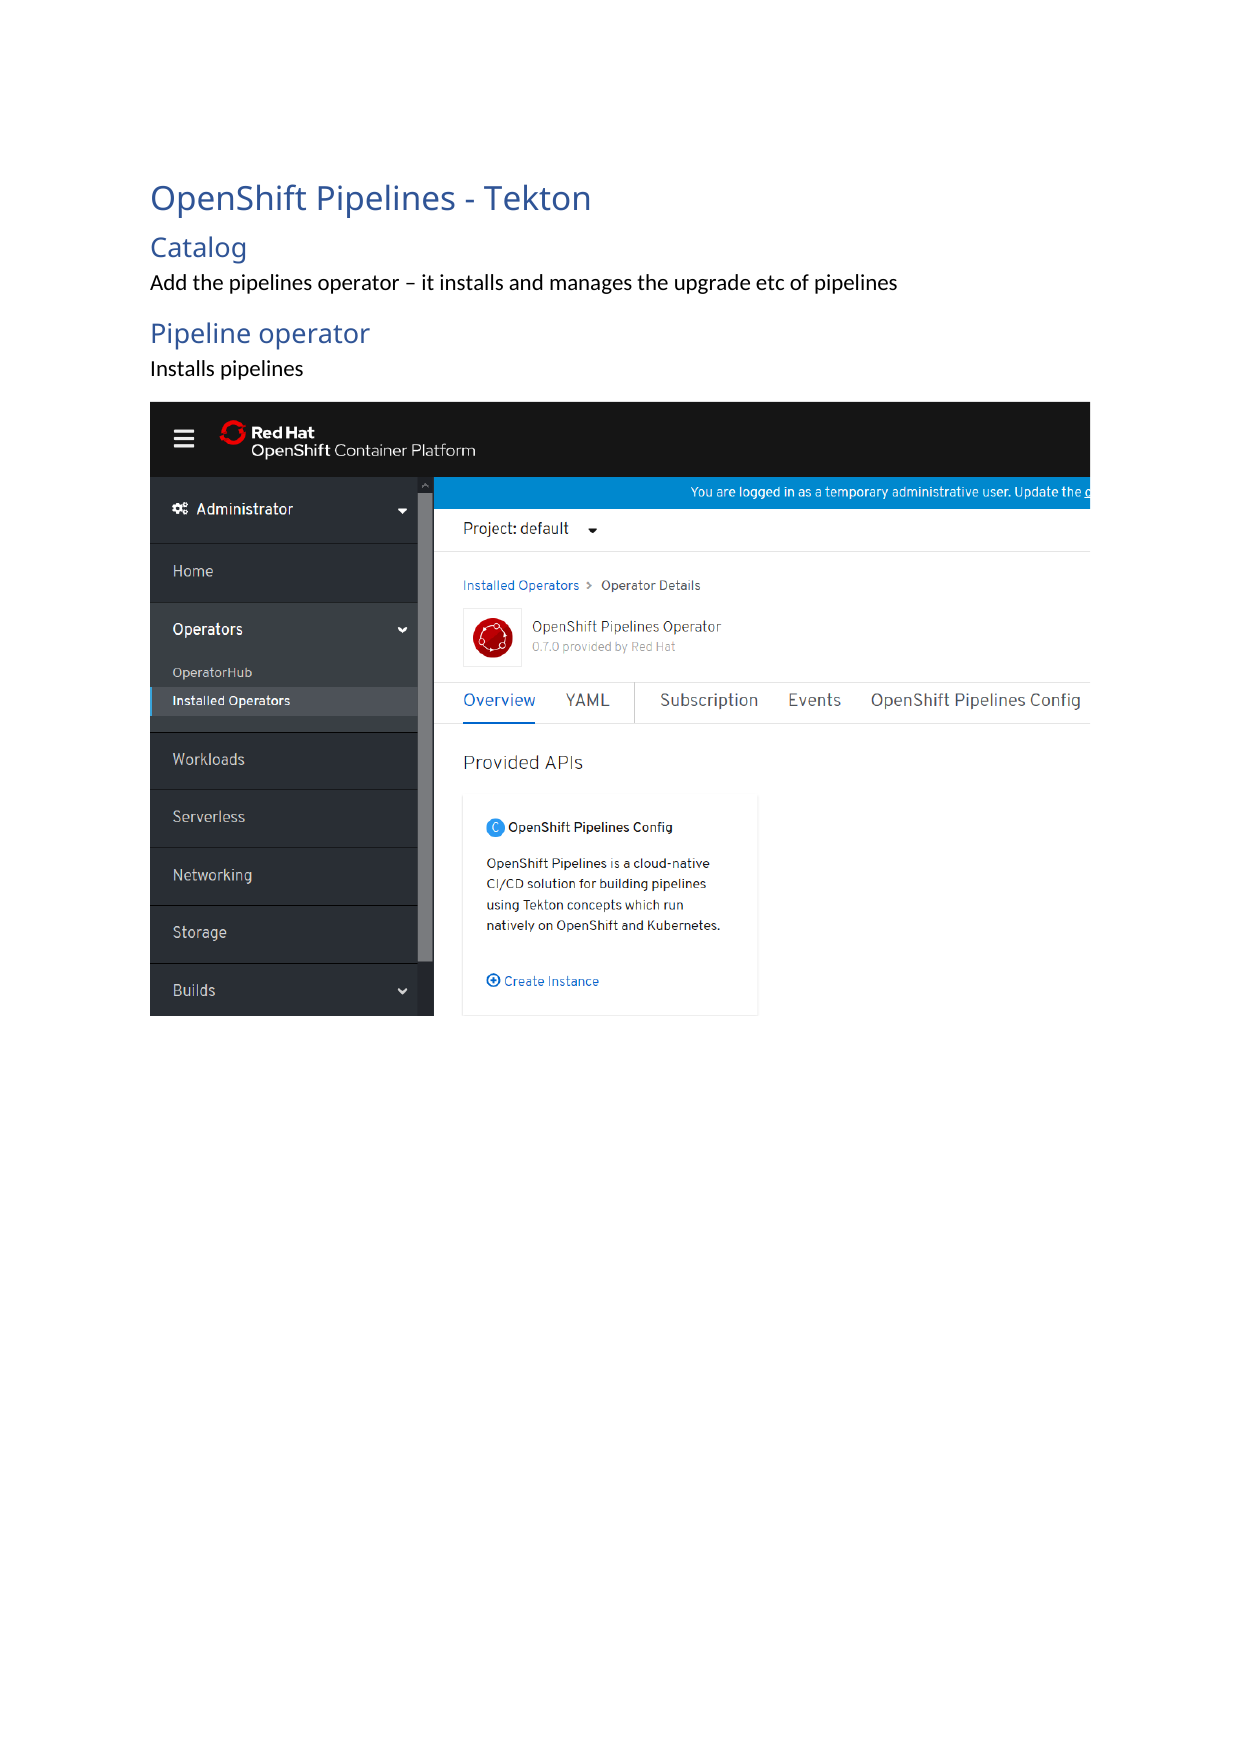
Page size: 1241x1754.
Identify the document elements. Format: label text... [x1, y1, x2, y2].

picture [150, 401, 1091, 1016]
subtitle Pipeline operator [150, 315, 1090, 352]
subtitle OpenShift Pipelines - Tekton [150, 175, 1090, 220]
text Add the pipelines operator – it installs and manages the upgrade etc of pipelines [150, 268, 1090, 296]
text Installs pipelines [150, 354, 1090, 383]
subtitle Catalog [150, 228, 1090, 265]
